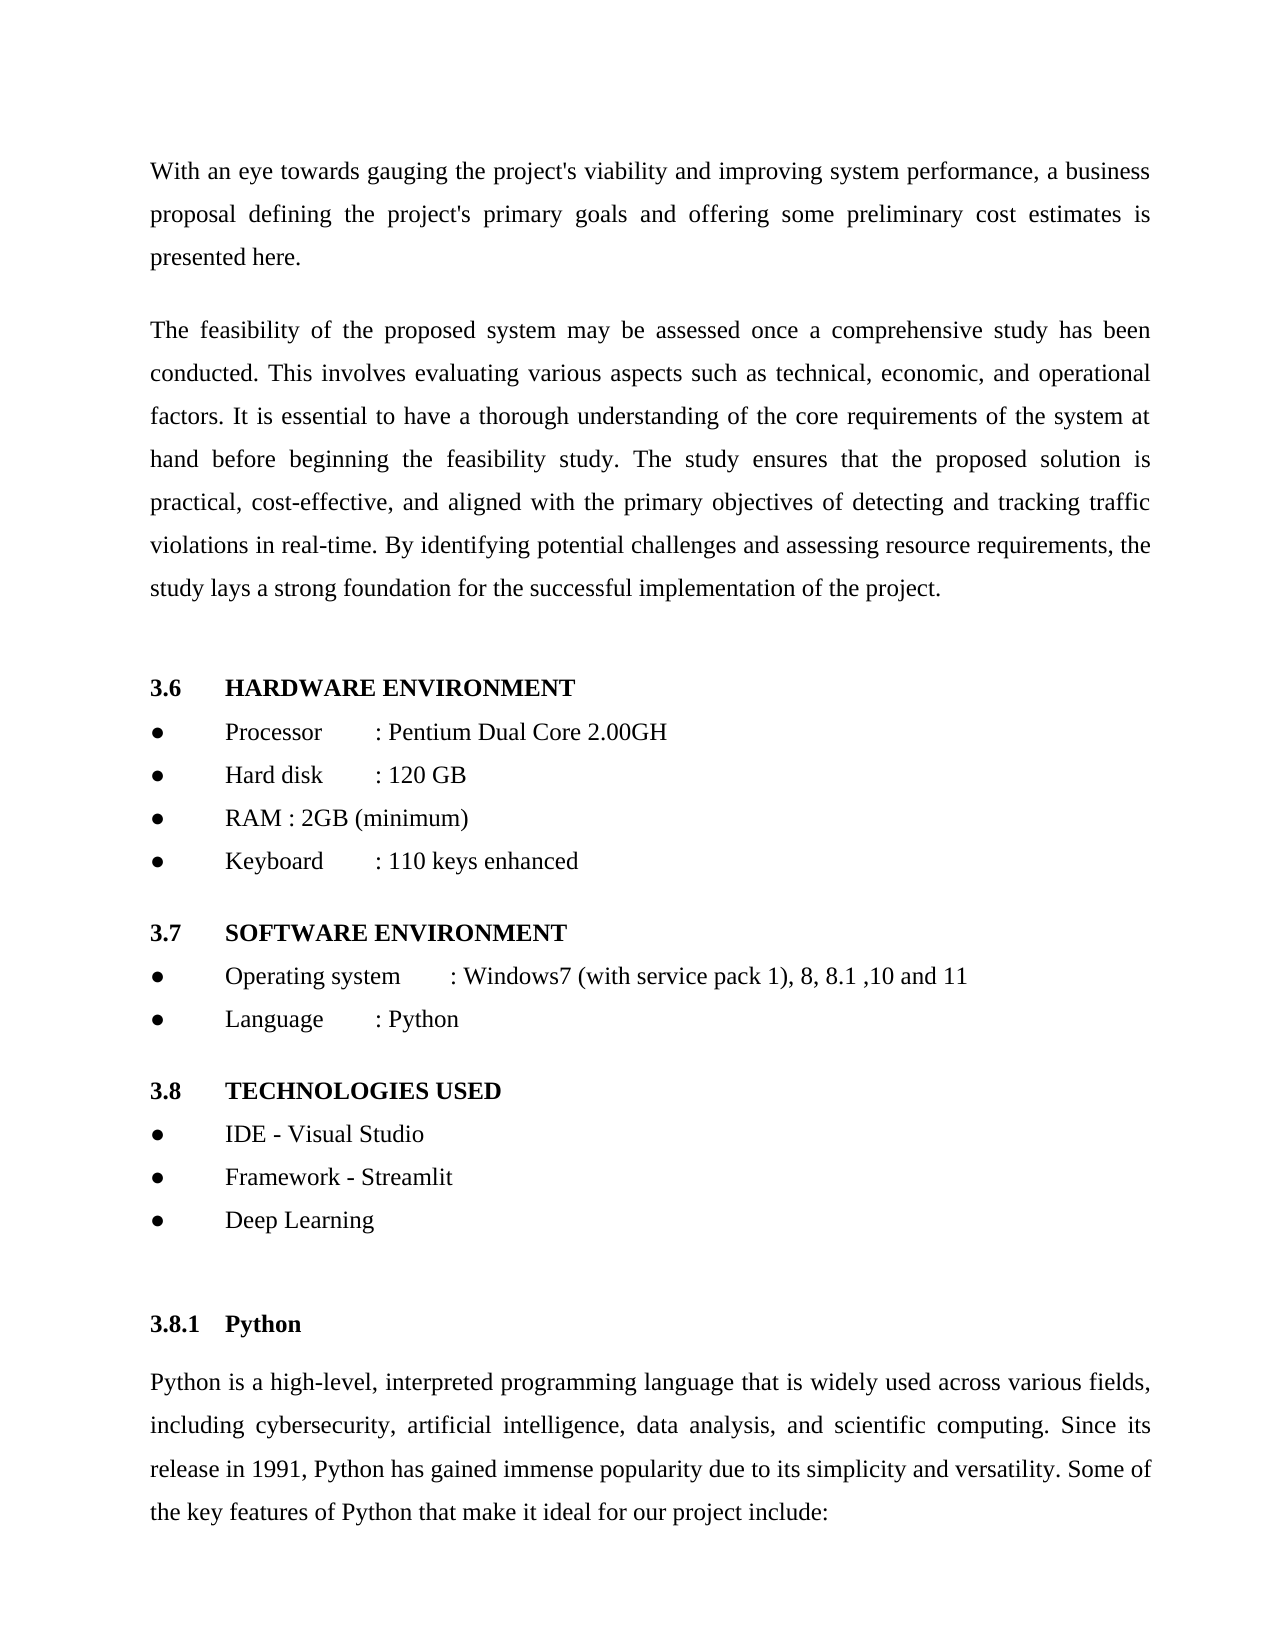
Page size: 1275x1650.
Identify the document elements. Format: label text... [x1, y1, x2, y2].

subtitle Python [150, 1309, 1152, 1338]
list IDE - Visual Studio [150, 1119, 1152, 1148]
list Processor : Pentium Dual Core 2.00GH [150, 717, 1152, 746]
text With an eye towards gauging the project's viability and improving system performance, a business proposal defining the project's primary goals and offering some preliminary cost estimates is presented here. [150, 156, 1152, 271]
subtitle SOFTWARE ENVIRONMENT [150, 918, 1152, 947]
list Language : Python [150, 1004, 1152, 1033]
list Framework - Streamlit [150, 1162, 1152, 1191]
list Operating system : Windows7 (with service pack 1), 8, 8.1 ,10 and 11 [150, 961, 1152, 990]
subtitle HARDWARE ENVIRONMENT [150, 673, 1152, 702]
list Keyboard : 110 keys enhanced [150, 846, 1152, 875]
list Hard disk : 120 GB [150, 760, 1152, 788]
text Python is a high-level, interpreted programming language that is widely used across various fields, including cybersecurity, artificial intelligence, data analysis, and scientific computing. Since its release in 1991, Python has gained immense popularity due to its simplicity and versatility. Some of the key features of Python that make it ideal for our project include: [150, 1367, 1152, 1526]
text The feasibility of the proposed system may be assessed once a comprehensive study has been conducted. This involves evaluating various aspects such as technical, economic, and operational factors. It is essential to have a thorough understanding of the core requirements of the system at hand before beginning the feasibility study. The study ensures that the proposed solution is practical, cost-effective, and aligned with the primary objectives of detecting and tracking traffic violations in real-time. By identifying potential challenges and assessing resource requirements, the study lays a strong foundation for the successful implementation of the project. [150, 315, 1152, 602]
list RAM : 2GB (minimum) [150, 803, 1152, 832]
list Deep Learning [150, 1206, 1152, 1234]
subtitle TECHNOLOGIES USED [150, 1076, 1152, 1105]
